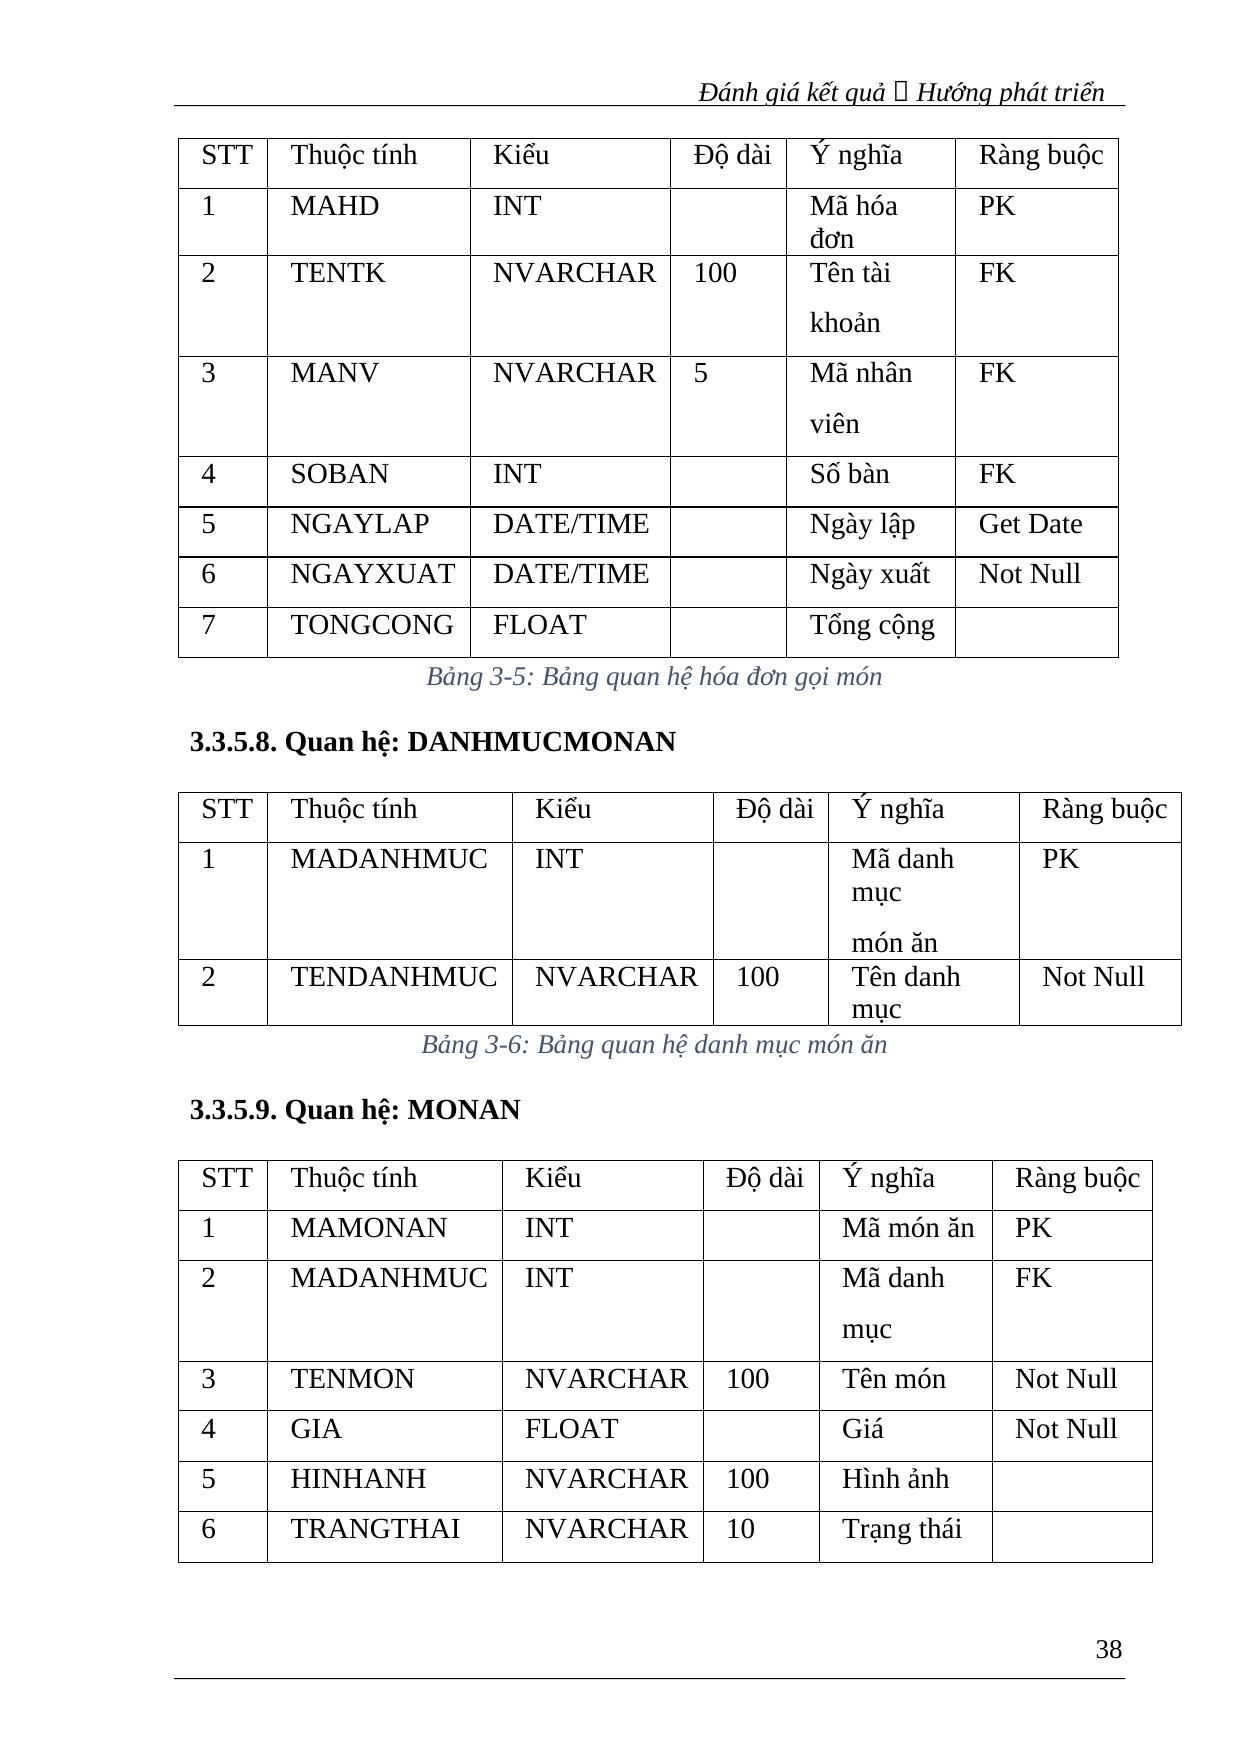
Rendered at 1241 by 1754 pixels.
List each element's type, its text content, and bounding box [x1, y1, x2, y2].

table_cell Not Null [993, 1362, 1152, 1410]
table_header Ý nghĩa [829, 793, 1019, 842]
table_cell Ngày xuất [787, 558, 955, 607]
table_cell Mã danh mục món ăn [829, 843, 1019, 959]
table_cell [956, 608, 1118, 657]
table_cell Tên tài khoản [787, 256, 955, 356]
table_cell MANV [268, 357, 470, 456]
table_cell Hình ảnh [820, 1462, 992, 1511]
table_cell 6 [179, 558, 267, 607]
table_cell Not Null [993, 1411, 1152, 1461]
text 3.3.5.9. Quan hệ: MONAN [114, 1093, 1196, 1126]
table_header STT [179, 139, 267, 188]
table_cell Giá [820, 1411, 992, 1461]
table_cell TONGCONG [268, 608, 470, 657]
table_cell 4 [179, 1411, 267, 1461]
table_cell NGAYLAP [268, 508, 470, 556]
table_cell HINHANH [268, 1462, 502, 1511]
table_cell FK [956, 457, 1118, 506]
table_cell FK [956, 357, 1118, 456]
table_cell NVARCHAR [471, 357, 670, 456]
table_header Ý nghĩa [787, 139, 955, 188]
table_cell FLOAT [503, 1411, 703, 1461]
table_cell 5 [179, 1462, 267, 1511]
table_cell MADANHMUC [268, 843, 512, 959]
table_header Độ dài [671, 139, 786, 188]
table_cell [671, 558, 786, 607]
table_cell Trạng thái [820, 1512, 992, 1562]
table_cell INT [503, 1211, 703, 1260]
table_cell MAHD [268, 189, 470, 255]
table_cell [704, 1211, 819, 1260]
table_header STT [179, 1161, 267, 1210]
text 3.3.5.8. Quan hệ: DANHMUCMONAN [114, 725, 1196, 758]
table_cell SOBAN [268, 457, 470, 506]
table_cell Mã hóa đơn [787, 189, 955, 255]
table_cell [671, 457, 786, 506]
table_cell 6 [179, 1512, 267, 1562]
table_cell 1 [179, 843, 267, 959]
table_cell 4 [179, 457, 267, 506]
table_header Ràng buộc [993, 1161, 1152, 1210]
table_cell NVARCHAR [471, 256, 670, 356]
table_cell Ngày lập [787, 508, 955, 556]
table_cell TENTK [268, 256, 470, 356]
table_cell PK [993, 1211, 1152, 1260]
table_cell PK [1020, 843, 1181, 959]
table_header Kiểu [503, 1161, 703, 1210]
table_cell 2 [179, 1261, 267, 1361]
table_cell 100 [671, 256, 786, 356]
table_header Ý nghĩa [820, 1161, 992, 1210]
table_cell FLOAT [471, 608, 670, 657]
table_header Độ dài [704, 1161, 819, 1210]
text Bảng 3-6: Bảng quan hệ danh mục món ăn [114, 1026, 1196, 1060]
table_cell Mã món ăn [820, 1211, 992, 1260]
table_cell PK [956, 189, 1118, 255]
table_header Kiểu [513, 793, 713, 842]
table_header Thuộc tính [268, 793, 512, 842]
text Bảng 3-5: Bảng quan hệ hóa đơn gọi món [114, 658, 1196, 692]
table_cell INT [503, 1261, 703, 1361]
table_cell 2 [179, 256, 267, 356]
table_cell 1 [179, 1211, 267, 1260]
table_cell 100 [704, 1362, 819, 1410]
table_cell 3 [179, 357, 267, 456]
table_cell [671, 508, 786, 556]
table_cell NVARCHAR [503, 1462, 703, 1511]
table_cell Tên món [820, 1362, 992, 1410]
table_cell FK [993, 1261, 1152, 1361]
table_cell 2 [179, 960, 267, 1025]
table_cell 7 [179, 608, 267, 657]
table_cell FK [956, 256, 1118, 356]
table_cell DATE/TIME [471, 508, 670, 556]
table_cell 5 [179, 508, 267, 556]
table_cell MAMONAN [268, 1211, 502, 1260]
table_cell 1 [179, 189, 267, 255]
table_cell Tên danh mục [829, 960, 1019, 1025]
table_header Ràng buộc [1020, 793, 1181, 842]
table_header STT [179, 793, 267, 842]
table_cell [993, 1462, 1152, 1511]
table_cell 100 [704, 1462, 819, 1511]
table_cell INT [471, 457, 670, 506]
table_cell [714, 843, 828, 959]
table_header Ràng buộc [956, 139, 1118, 188]
table_cell NVARCHAR [513, 960, 713, 1025]
table_cell [993, 1512, 1152, 1562]
table_cell TENDANHMUC [268, 960, 512, 1025]
table_header Độ dài [714, 793, 828, 842]
table_cell GIA [268, 1411, 502, 1461]
table_cell NVARCHAR [503, 1362, 703, 1410]
table_cell 100 [714, 960, 828, 1025]
table_cell NVARCHAR [503, 1512, 703, 1562]
table_cell INT [513, 843, 713, 959]
table_cell NGAYXUAT [268, 558, 470, 607]
table_header Thuộc tính [268, 139, 470, 188]
table_cell Số bàn [787, 457, 955, 506]
table_cell Mã nhân viên [787, 357, 955, 456]
table_cell Get Date [956, 508, 1118, 556]
table_cell 10 [704, 1512, 819, 1562]
table_cell Not Null [956, 558, 1118, 607]
table_header Thuộc tính [268, 1161, 502, 1210]
table_cell [704, 1411, 819, 1461]
table_cell Mã danh mục [820, 1261, 992, 1361]
table_cell DATE/TIME [471, 558, 670, 607]
table_cell TRANGTHAI [268, 1512, 502, 1562]
table_cell 3 [179, 1362, 267, 1410]
table_cell [671, 608, 786, 657]
table_cell Not Null [1020, 960, 1181, 1025]
table_cell [704, 1261, 819, 1361]
table_cell MADANHMUC [268, 1261, 502, 1361]
table_cell [671, 189, 786, 255]
table_header Kiểu [471, 139, 670, 188]
table_cell Tổng cộng [787, 608, 955, 657]
table_cell TENMON [268, 1362, 502, 1410]
table_cell 5 [671, 357, 786, 456]
table_cell INT [471, 189, 670, 255]
